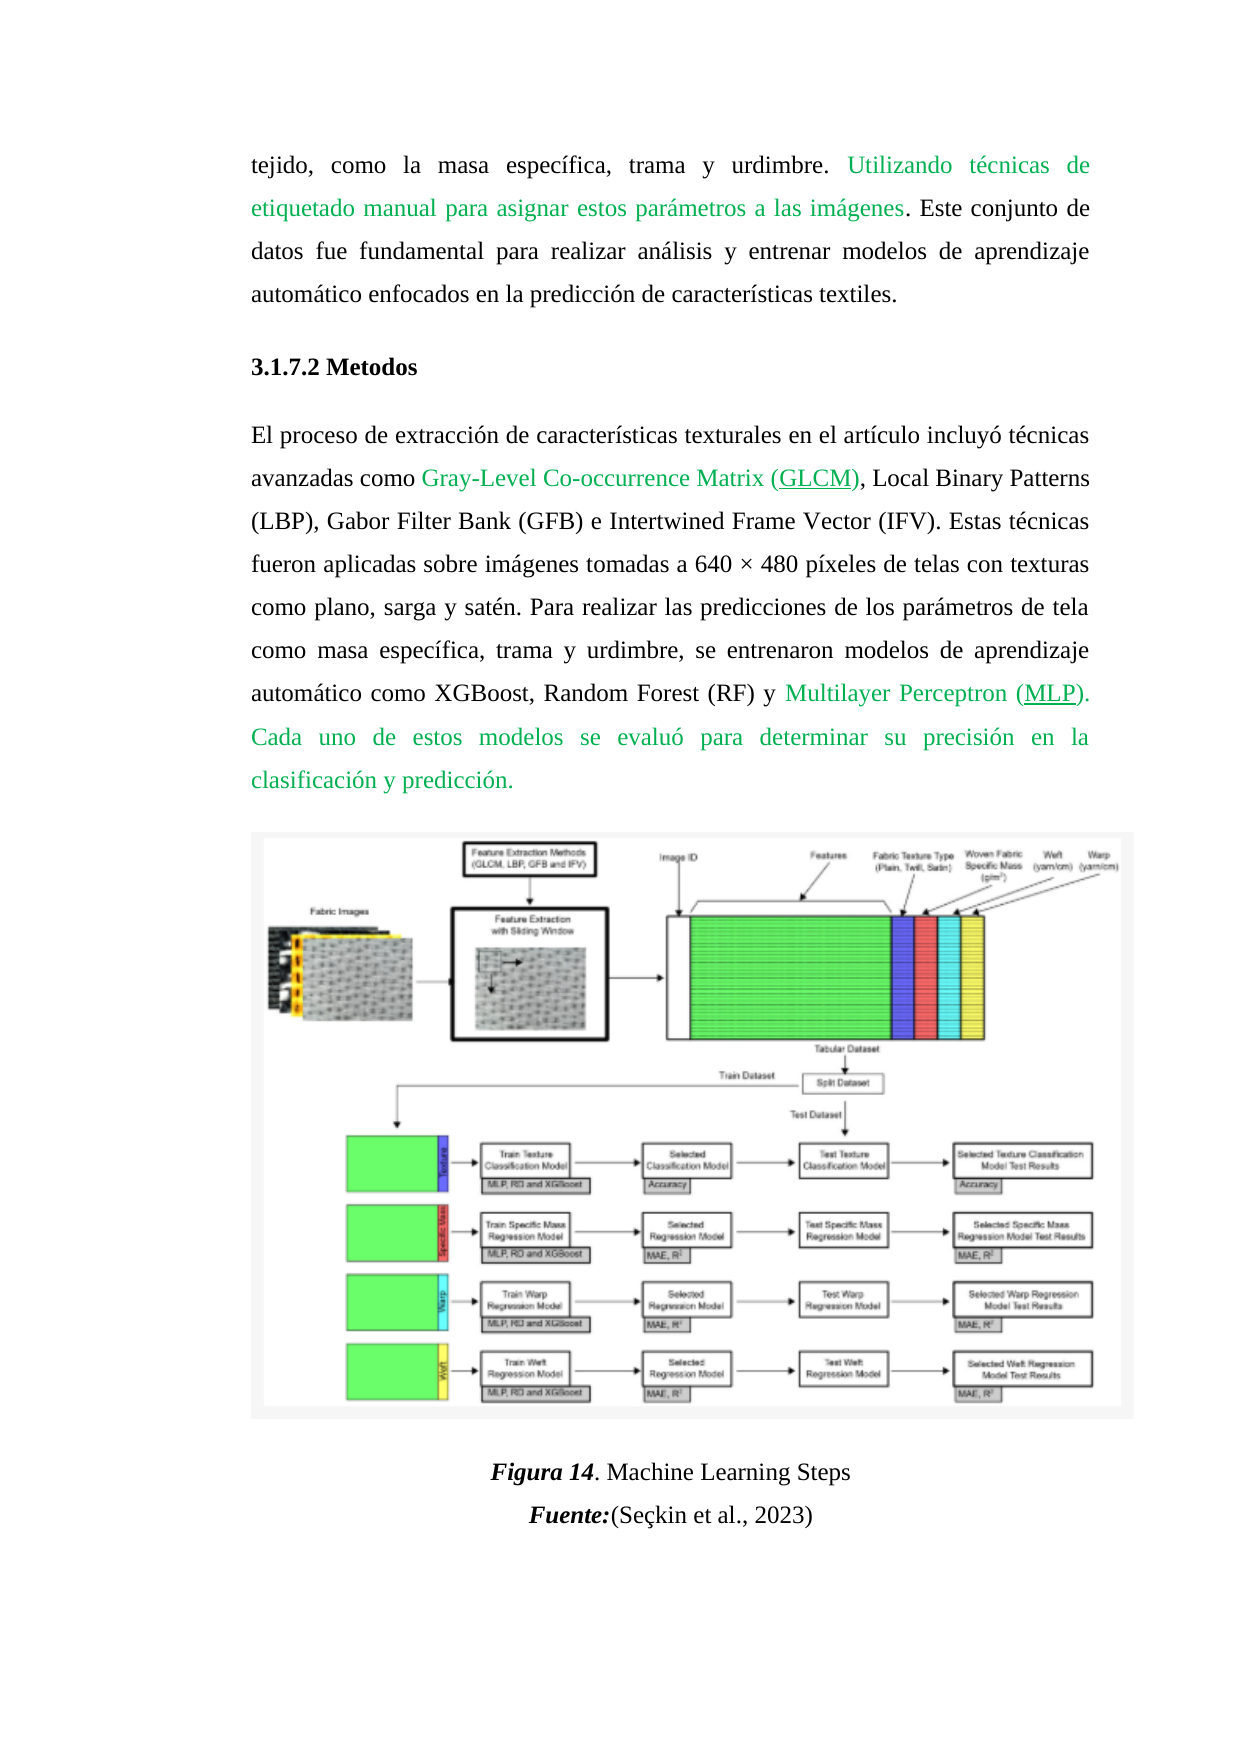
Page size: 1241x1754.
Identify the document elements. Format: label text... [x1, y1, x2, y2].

text Fuente:(Seçkin et al., 2023) [251, 1500, 1090, 1529]
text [251, 150, 1090, 308]
text Figura 14. Machine Learning Steps [251, 1457, 1090, 1486]
picture [250, 832, 1134, 1419]
text 3.1.7.2 Metodos [251, 352, 1090, 380]
text El proceso de extracción de características texturales en el artículo incluyó técnicas avanzadas como Gray-Level Co-occurrence Matrix (GLCM), Local Binary Patterns (LBP), Gabor Filter Bank (GFB) e Intertwined Frame Vector (IFV). Estas técnicas fueron aplicadas sobre imágenes tomadas a 640 × 480 píxeles de telas con texturas como plano, sarga y satén. Para realizar las predicciones de los parámetros de tela como masa específica, trama y urdimbre, se entrenaron modelos de aprendizaje automático como XGBoost, Random Forest (RF) y Multilayer Perceptron (MLP). Cada uno de estos modelos se evaluó para determinar su precisión en la clasificación y predicción. [251, 420, 1090, 793]
